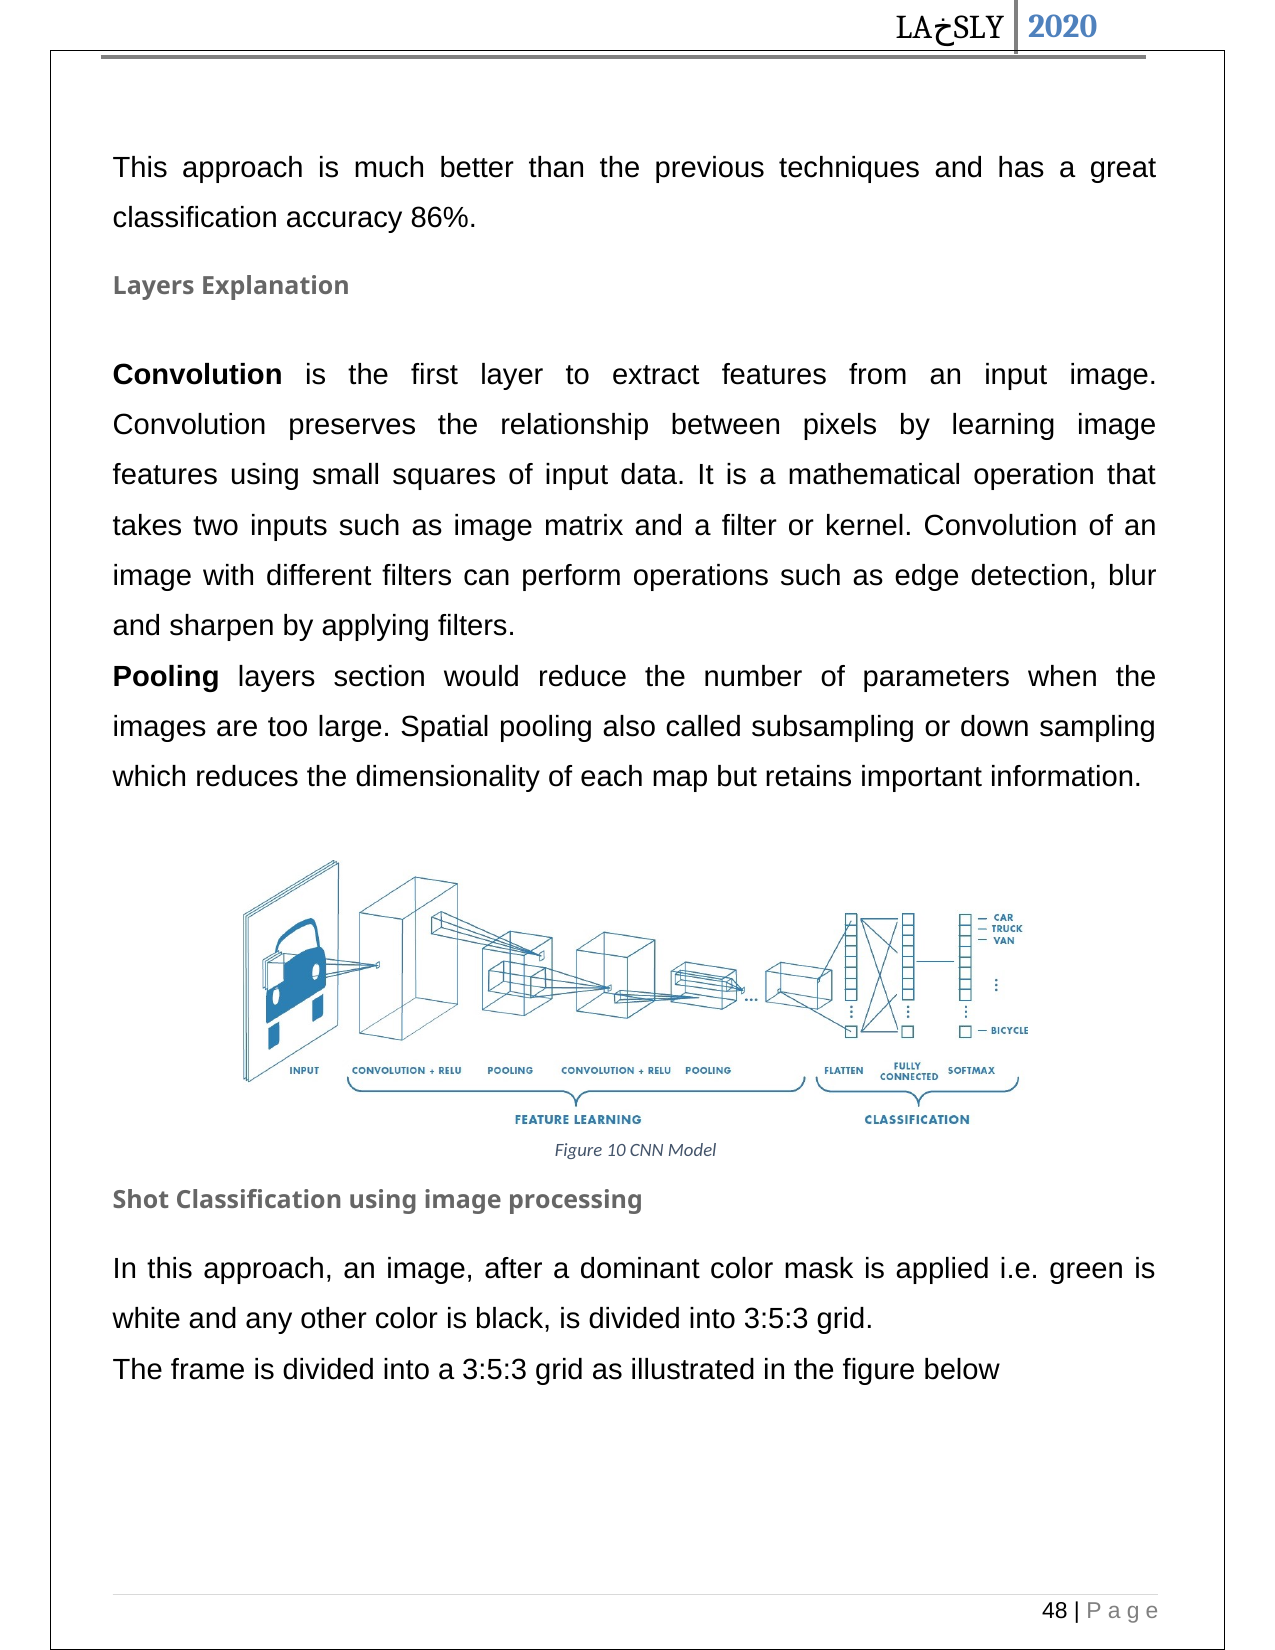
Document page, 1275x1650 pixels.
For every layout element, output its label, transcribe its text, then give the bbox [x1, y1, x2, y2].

text In this approach, an image, after a dominant color mask is applied i.e. green is white and any other color is black, is divided into 3:5:3 grid. [112, 1251, 1158, 1335]
subtitle Layers Explanation [112, 267, 1158, 301]
text Convolution is the first layer to extract features from an input image. Convolution preserves the relationship between pixels by learning image features using small squares of input data. It is a mathematical operation that takes two inputs such as image matrix and a filter or kernel. Convolution of an image with different filters can perform operations such as edge detection, blur and sharpen by applying filters. [112, 357, 1158, 642]
text This approach is much better than the previous techniques and has a great classification accuracy 86%. [112, 150, 1158, 234]
text The frame is divided into a 3:5:3 grid as illustrated in the figure below [112, 1352, 1158, 1385]
text Pooling layers section would reduce the number of parameters when the images are too large. Spatial pooling also called subsampling or down sampling which reduces the dimensionality of each map but retains important information. [112, 659, 1158, 793]
picture [242, 860, 1028, 1125]
subtitle Shot Classification using image processing [112, 1182, 1158, 1216]
